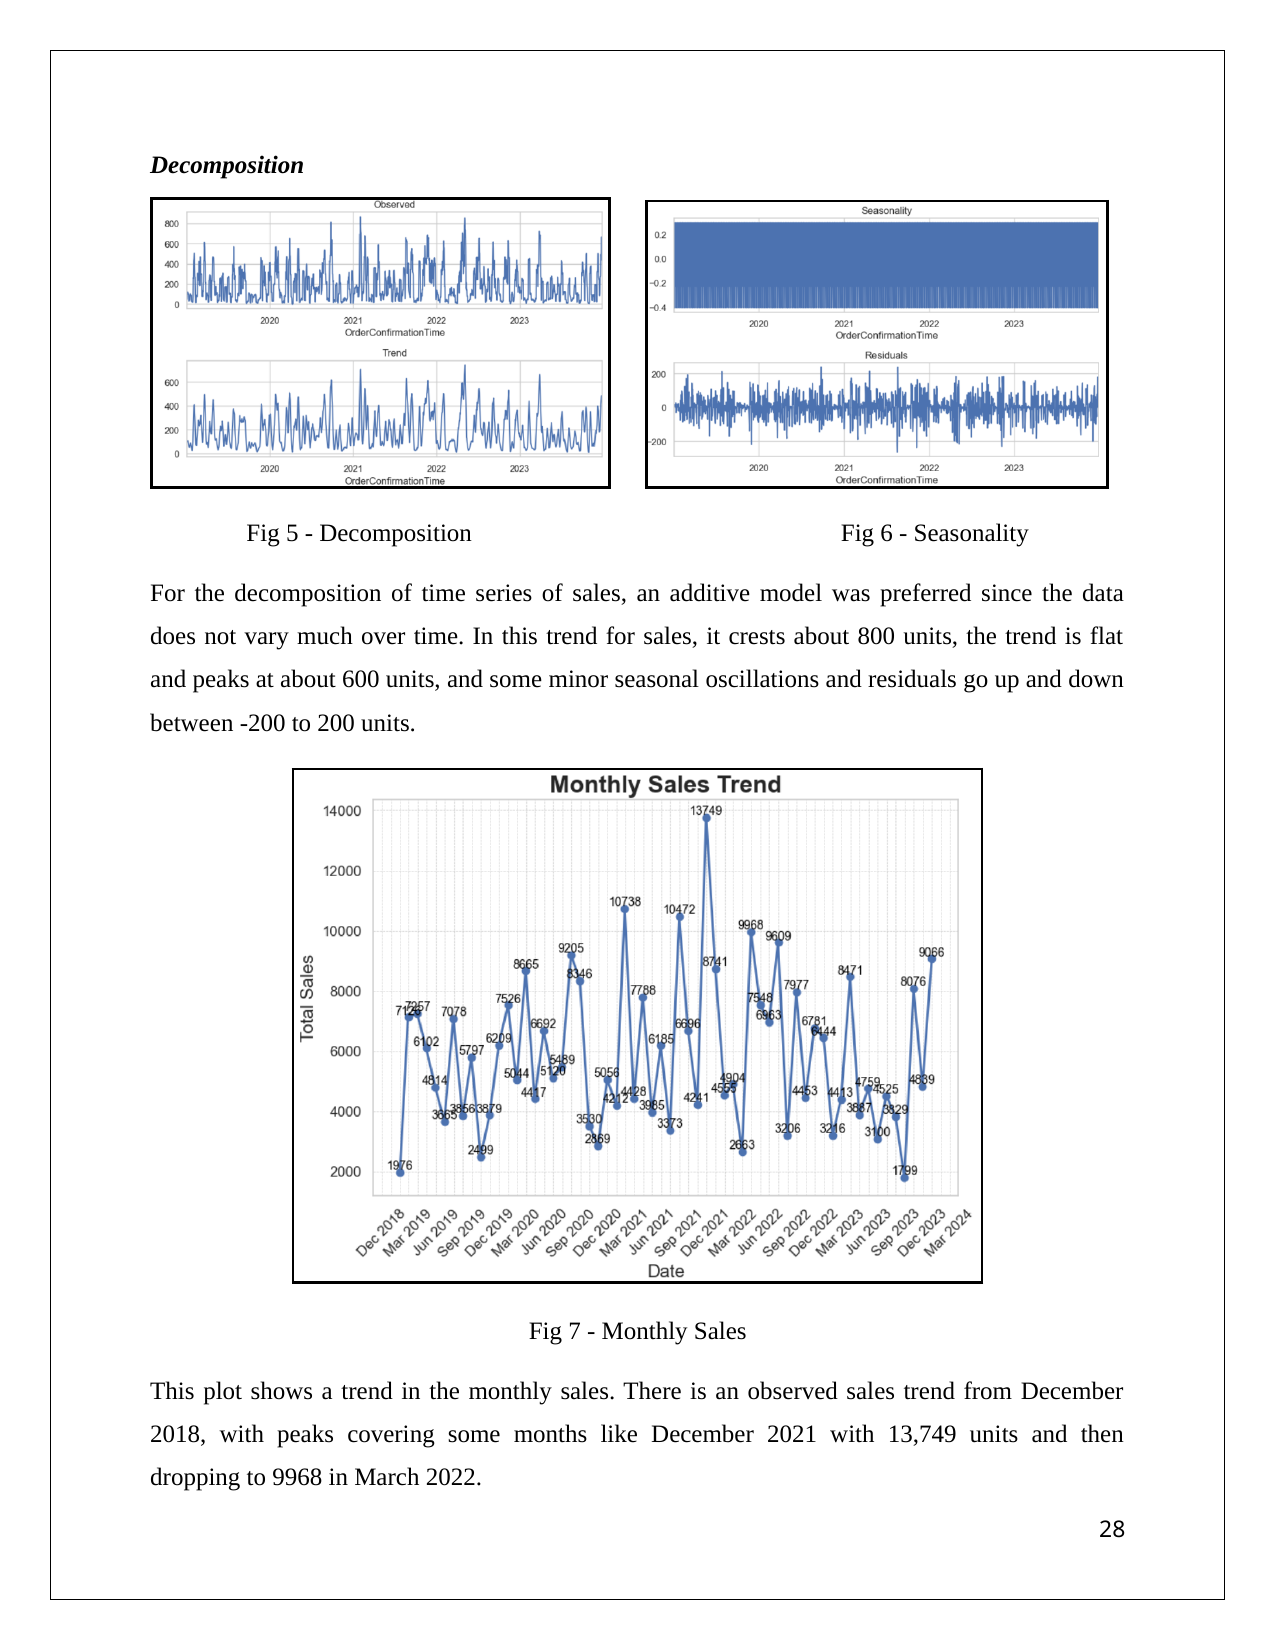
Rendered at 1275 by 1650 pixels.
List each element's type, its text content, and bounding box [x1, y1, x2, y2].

text For the decomposition of time series of sales, an additive model was preferred since the data does not vary much over time. In this trend for sales, it crests about 800 units, the trend is flat and peaks at about 600 units, and some minor seasonal oscillations and residuals go up and down between -200 to 200 units. [150, 578, 1125, 736]
text Fig 7 - Monthly Sales [150, 1316, 1125, 1345]
picture [648, 202, 1106, 486]
picture [153, 200, 608, 486]
text This plot shows a trend in the monthly sales. There is an observed sales trend from December 2018, with peaks covering some months like December 2021 with 13,749 units and then dropping to 9968 in March 2022. [150, 1376, 1125, 1491]
picture [294, 770, 981, 1281]
text Fig 5 - Decomposition Fig 6 - Seasonality [150, 518, 1125, 547]
subtitle Decomposition [150, 150, 1125, 179]
